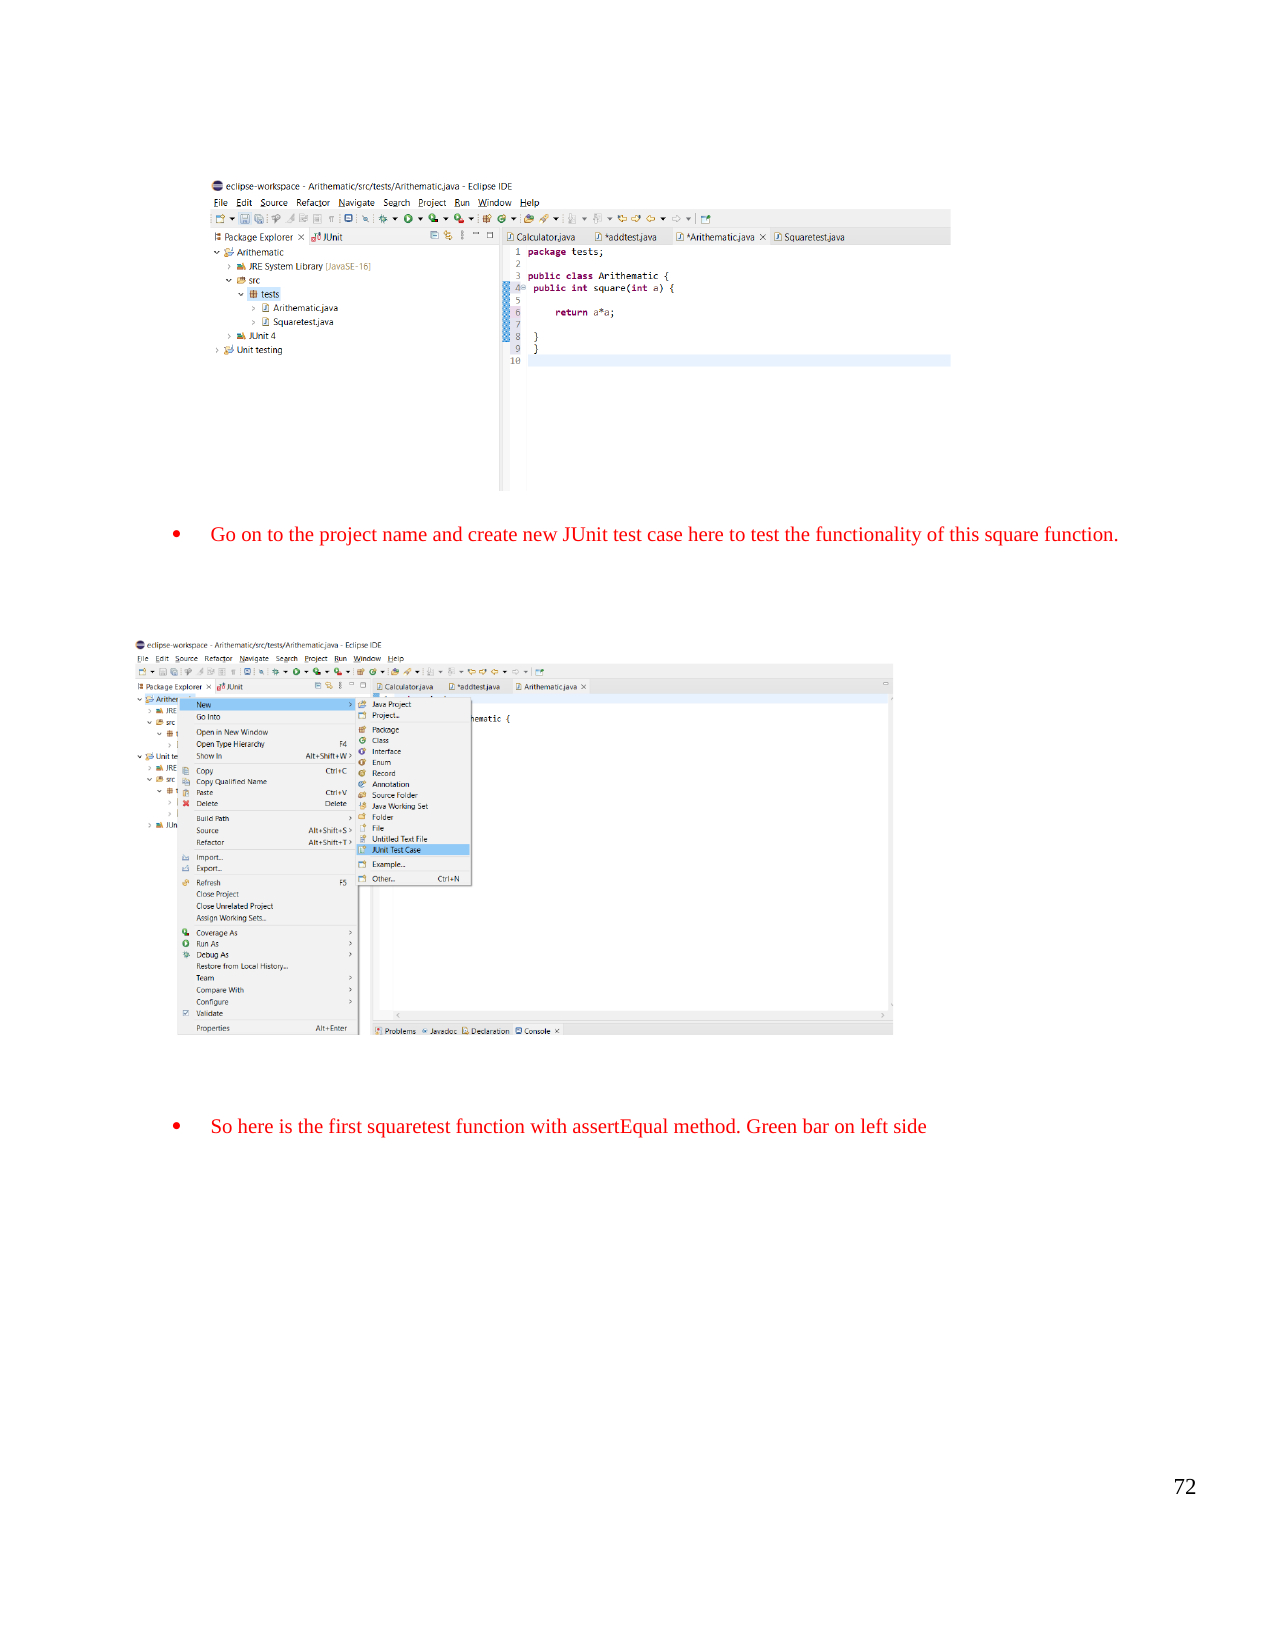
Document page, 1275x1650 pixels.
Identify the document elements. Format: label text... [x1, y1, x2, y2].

list Go on to the project name and create new JUnit test case here to test the functionality of this square function. [173, 522, 1196, 546]
picture [210, 177, 951, 491]
list So here is the first squaretest function with assertEqual method. Green bar on left side [173, 1114, 1196, 1138]
picture [135, 639, 894, 1035]
